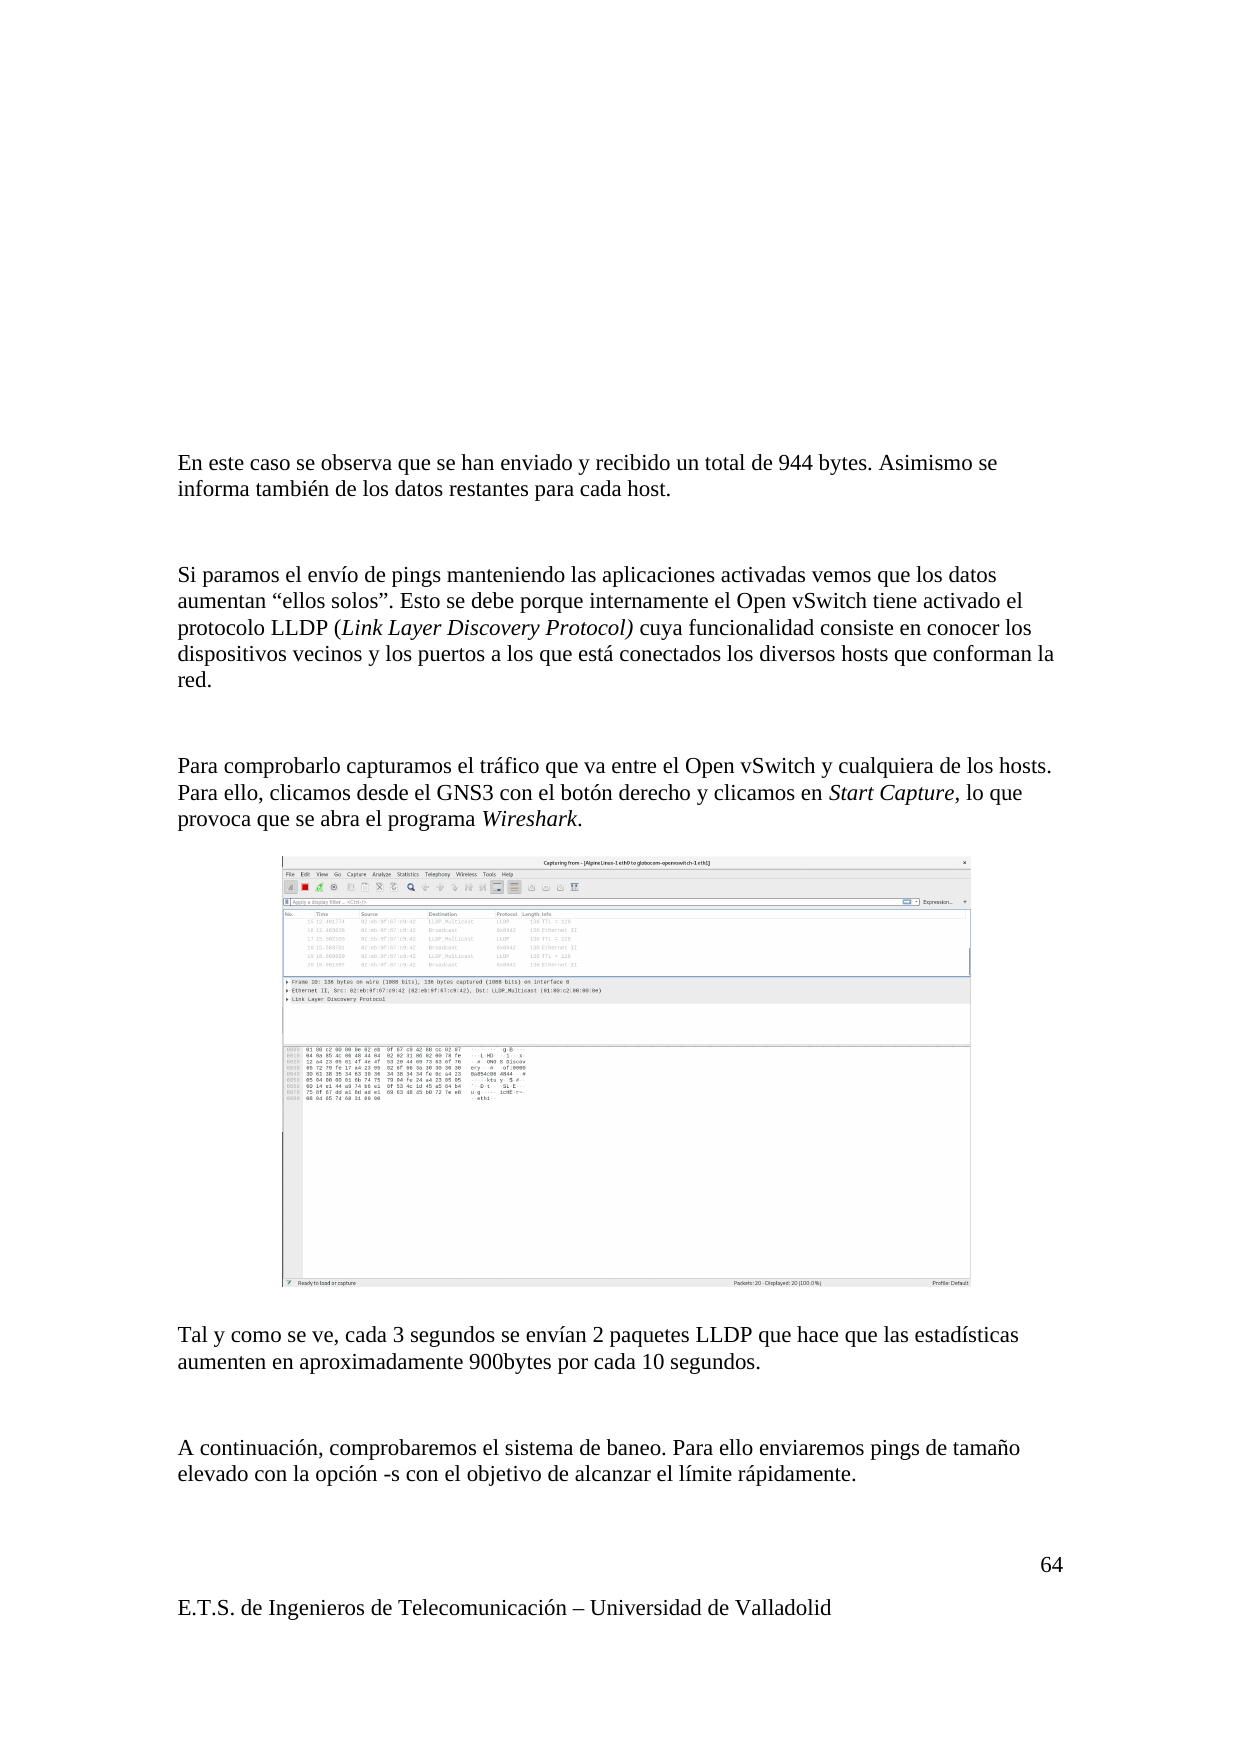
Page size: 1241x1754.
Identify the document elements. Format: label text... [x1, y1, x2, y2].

text Para comprobarlo capturamos el tráfico que va entre el Open vSwitch y cualquiera de los hosts. Para ello, clicamos desde el GNS3 con el botón derecho y clicamos en Start Capture, lo que provoca que se abra el programa Wireshark. [177, 753, 1063, 832]
picture [282, 856, 971, 1287]
text En este caso se observa que se han enviado y recibido un total de 944 bytes. Asimismo se informa también de los datos restantes para cada host. [177, 449, 1063, 501]
text A continuación, comprobaremos el sistema de baneo. Para ello enviaremos pings de tamaño elevado con la opción -s con el objetivo de alcanzar el límite rápidamente. [177, 1434, 1063, 1487]
text Si paramos el envío de pings manteniendo las aplicaciones activadas vemos que los datos aumentan “ellos solos”. Esto se debe porque internamente el Open vSwitch tiene activado el protocolo LLDP (Link Layer Discovery Protocol) cuya funcionalidad consiste en conocer los dispositivos vecinos y los puertos a los que está conectados los diversos hosts que conforman la red. [177, 561, 1063, 693]
text Tal y como se ve, cada 3 segundos se envían 2 paquetes LLDP que hace que las estadísticas aumenten en aproximadamente 900bytes por cada 10 segundos. [177, 1322, 1063, 1374]
